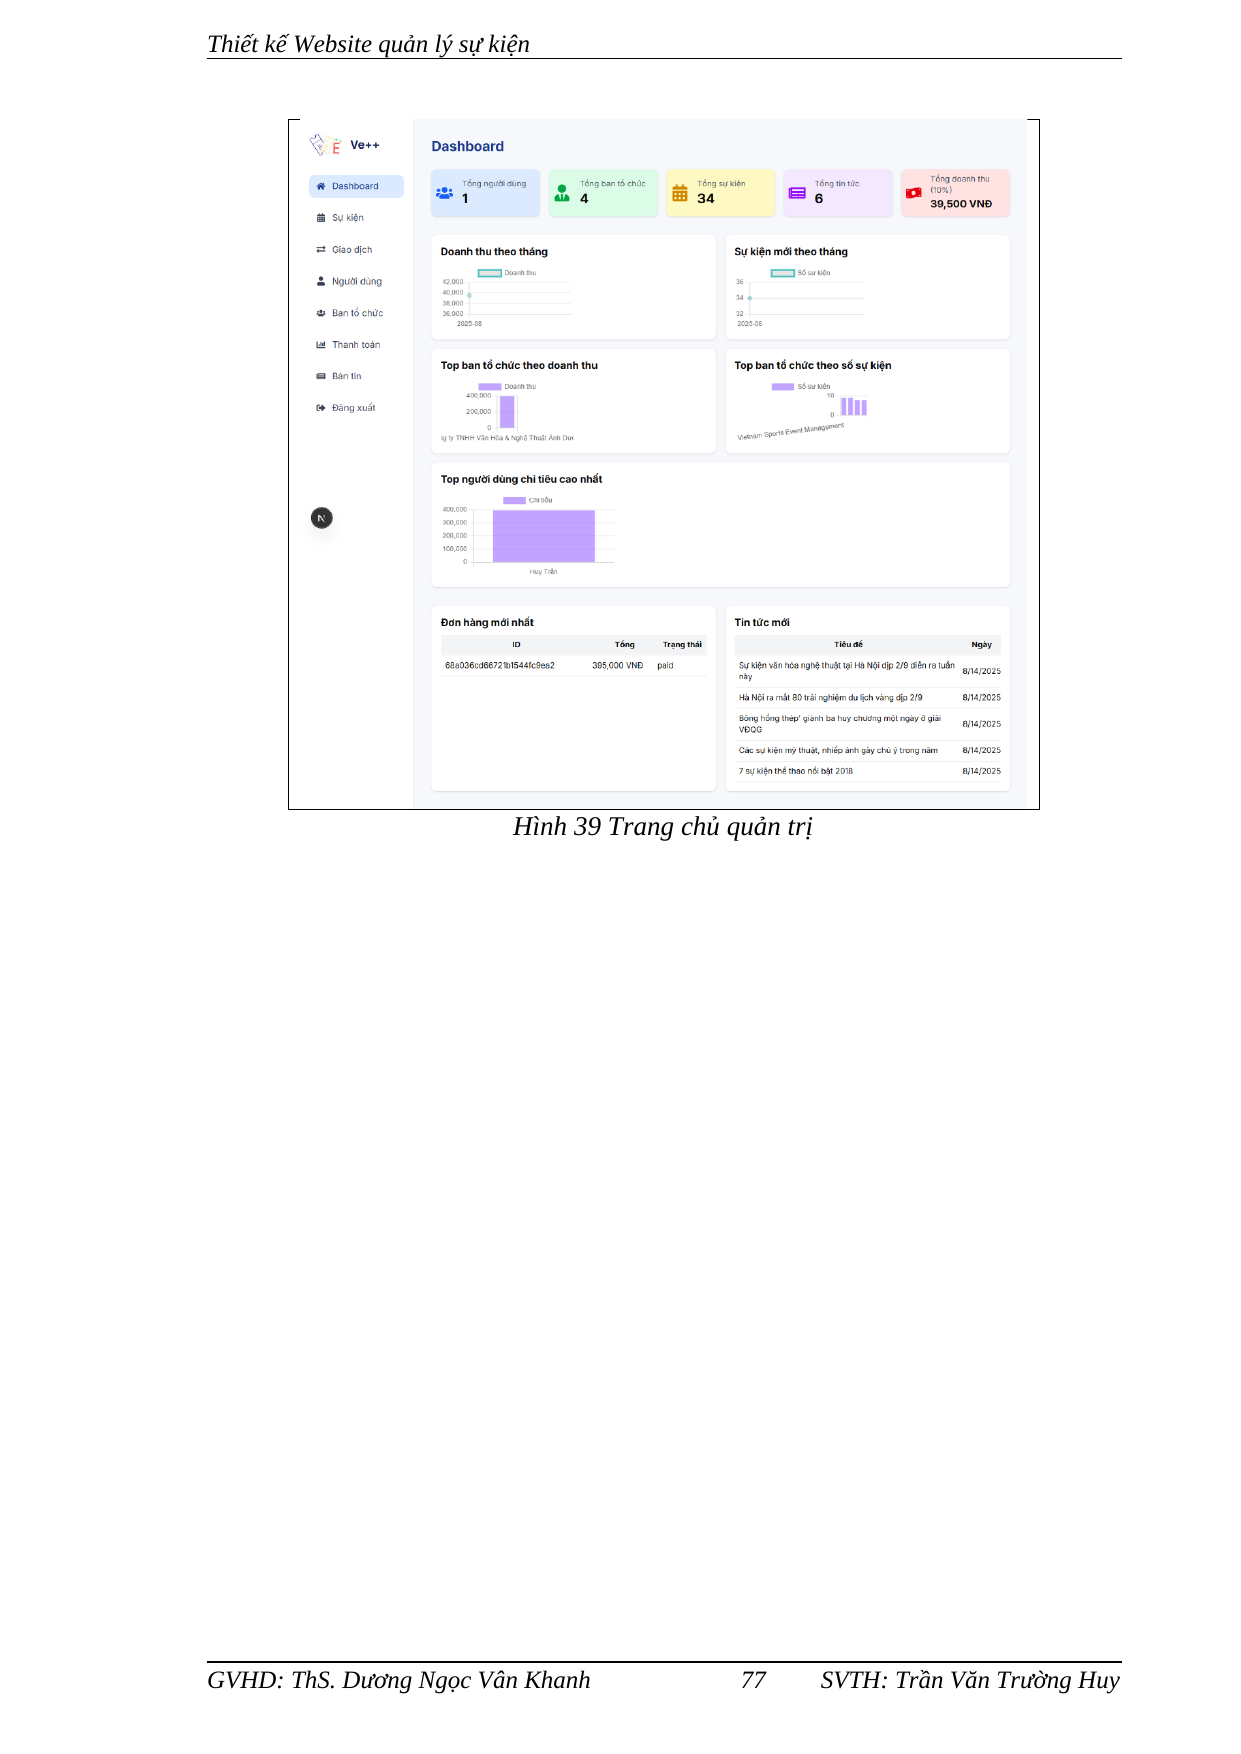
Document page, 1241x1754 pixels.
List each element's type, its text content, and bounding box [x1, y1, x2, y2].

picture [300, 119, 1028, 809]
table_header [1028, 120, 1039, 809]
table_header [289, 120, 300, 809]
